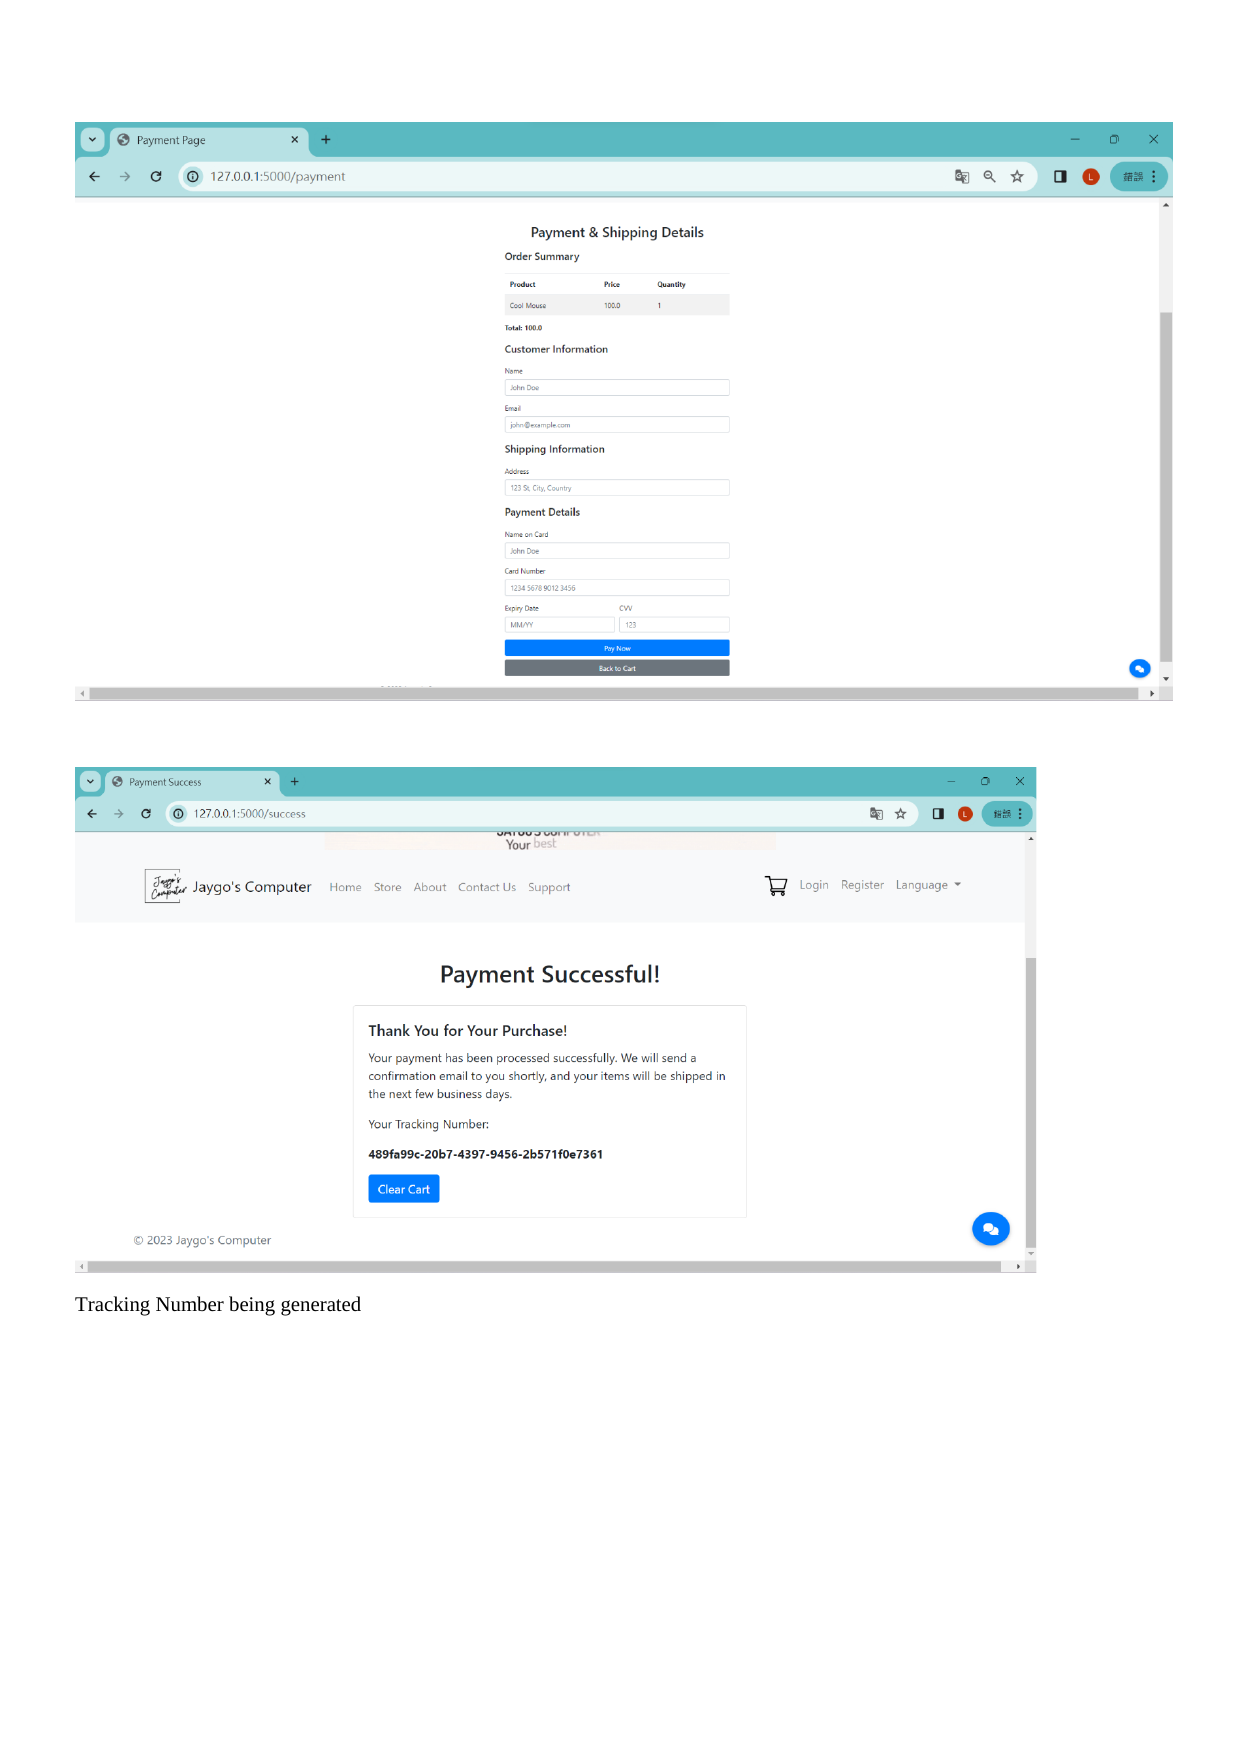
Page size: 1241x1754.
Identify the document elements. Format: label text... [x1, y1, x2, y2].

picture [75, 767, 1037, 1273]
picture [75, 122, 1173, 701]
text Tracking Number being generated [75, 1292, 1165, 1316]
